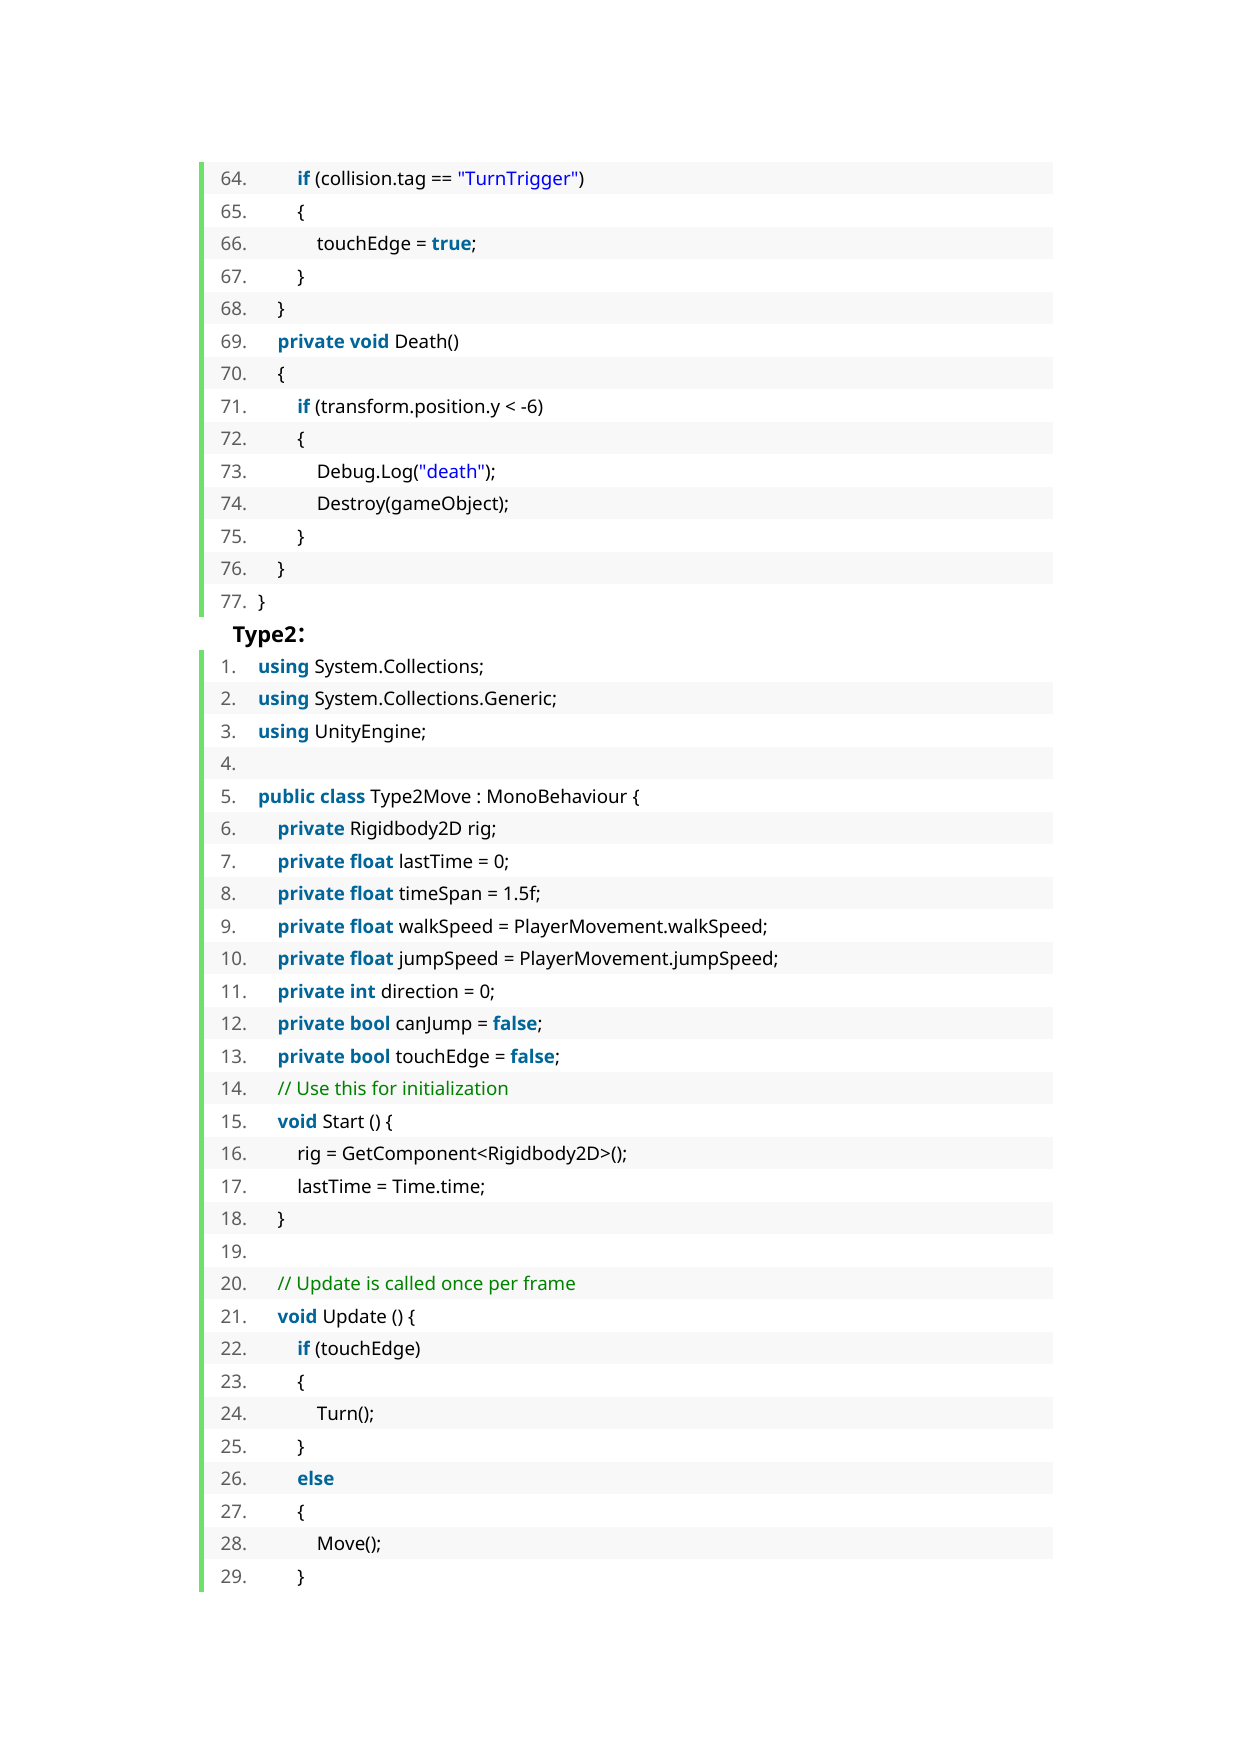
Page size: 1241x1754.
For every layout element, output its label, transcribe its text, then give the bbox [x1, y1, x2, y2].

list private Rigidbody2D rig; [204, 812, 1053, 844]
list using UnityEngine; [204, 714, 1053, 747]
list // Use this for initialization [204, 1072, 1053, 1104]
list private bool canJump = false; [204, 1007, 1053, 1039]
list private int direction = 0; [204, 974, 1053, 1007]
list { [204, 1364, 1053, 1397]
list } [204, 1429, 1053, 1462]
list } [204, 584, 1053, 617]
list void Start () { [204, 1104, 1053, 1137]
list if (collision.tag == "TurnTrigger") [204, 162, 1053, 194]
list private float timeSpan = 1.5f; [204, 877, 1053, 909]
list void Update () { [204, 1299, 1053, 1332]
list private bool touchEdge = false; [204, 1039, 1053, 1072]
list Turn(); [204, 1397, 1053, 1429]
list } [204, 519, 1053, 552]
list { [204, 1494, 1053, 1527]
list { [204, 357, 1053, 389]
list { [204, 194, 1053, 227]
list private void Death() [204, 324, 1053, 357]
list rig = GetComponent<Rigidbody2D>(); [204, 1137, 1053, 1169]
list } [204, 552, 1053, 584]
list private float walkSpeed = PlayerMovement.walkSpeed; [204, 909, 1053, 942]
list public class Type2Move : MonoBehaviour { [204, 779, 1053, 812]
list Debug.Log("death"); [204, 454, 1053, 487]
list } [204, 259, 1053, 292]
list else [204, 1462, 1053, 1494]
list // Update is called once per frame [204, 1267, 1053, 1299]
list lastTime = Time.time; [204, 1169, 1053, 1202]
list } [204, 292, 1053, 324]
list { [204, 422, 1053, 454]
list Destroy(gameObject); [204, 487, 1053, 519]
list Move(); [204, 1527, 1053, 1559]
list } [204, 1559, 1053, 1592]
list } [204, 1202, 1053, 1234]
list if (touchEdge) [204, 1332, 1053, 1364]
list private float lastTime = 0; [204, 844, 1053, 877]
list if (transform.position.y < -6) [204, 389, 1053, 422]
list touchEdge = true; [204, 227, 1053, 259]
list using System.Collections.Generic; [204, 682, 1053, 714]
list private float jumpSpeed = PlayerMovement.jumpSpeed; [204, 942, 1053, 974]
text Type2： [232, 617, 1053, 649]
list using System.Collections; [199, 649, 1053, 682]
